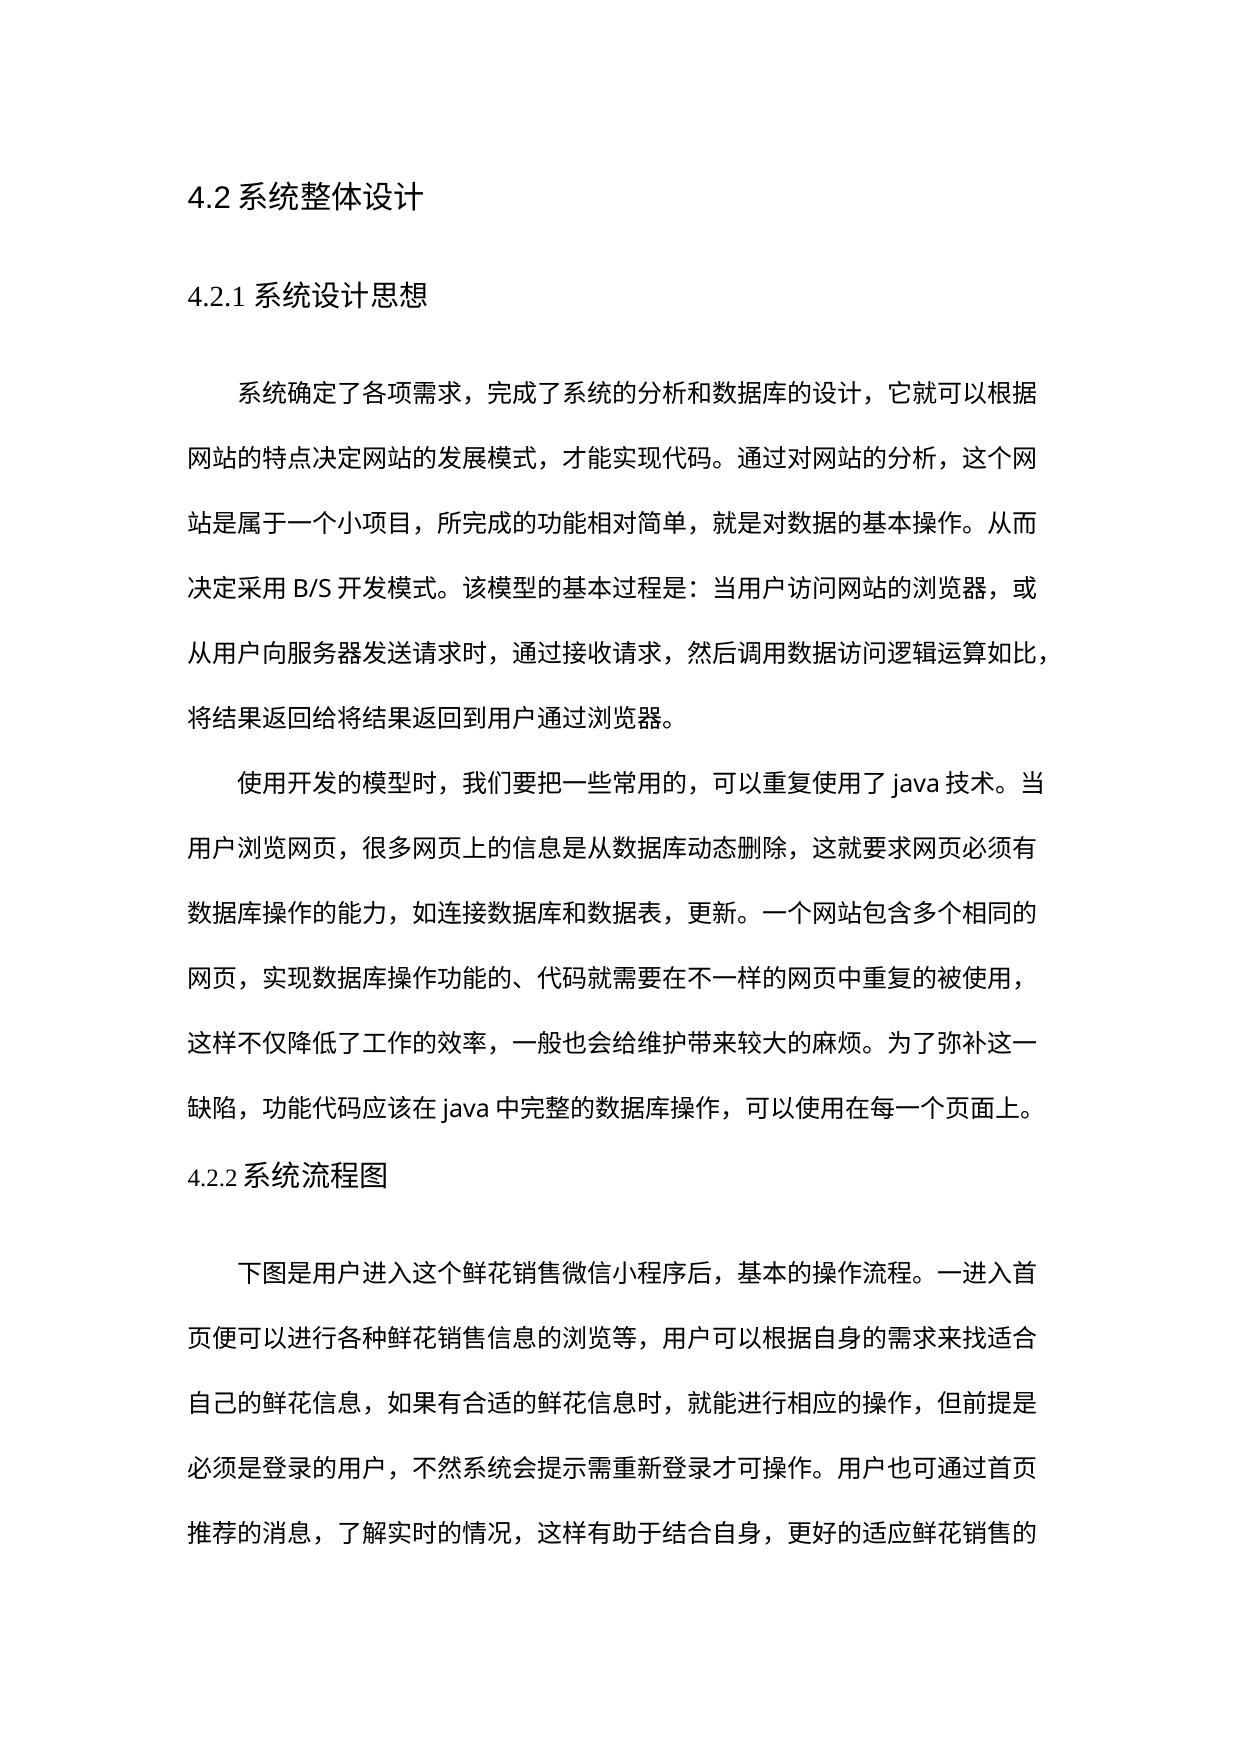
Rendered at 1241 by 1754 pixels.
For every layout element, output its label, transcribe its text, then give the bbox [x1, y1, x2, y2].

text 使用开发的模型时，我们要把一些常用的，可以重复使用了java技术。当用户浏览网页，很多网页上的信息是从数据库动态删除，这就要求网页必须有数据库操作的能力，如连接数据库和数据表，更新。一个网站包含多个相同的网页，实现数据库操作功能的、代码就需要在不一样的网页中重复的被使用，这样不仅降低了工作的效率，一般也会给维护带来较大的麻烦。为了弥补这一缺陷，功能代码应该在java中完整的数据库操作，可以使用在每一个页面上。 [187, 749, 1053, 1139]
subtitle 4.2.1 系统设计思想 [187, 262, 1053, 327]
subtitle 4.2.2系统流程图 [187, 1141, 1053, 1206]
subtitle 4.2系统整体设计 [187, 162, 1053, 227]
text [187, 1239, 1053, 1564]
text 系统确定了各项需求，完成了系统的分析和数据库的设计，它就可以根据网站的特点决定网站的发展模式，才能实现代码。通过对网站的分析，这个网站是属于一个小项目，所完成的功能相对简单，就是对数据的基本操作。从而决定采用B/S开发模式。该模型的基本过程是：当用户访问网站的浏览器，或从用户向服务器发送请求时，通过接收请求，然后调用数据访问逻辑运算如比，将结果返回给将结果返回到用户通过浏览器。 [187, 359, 1053, 749]
